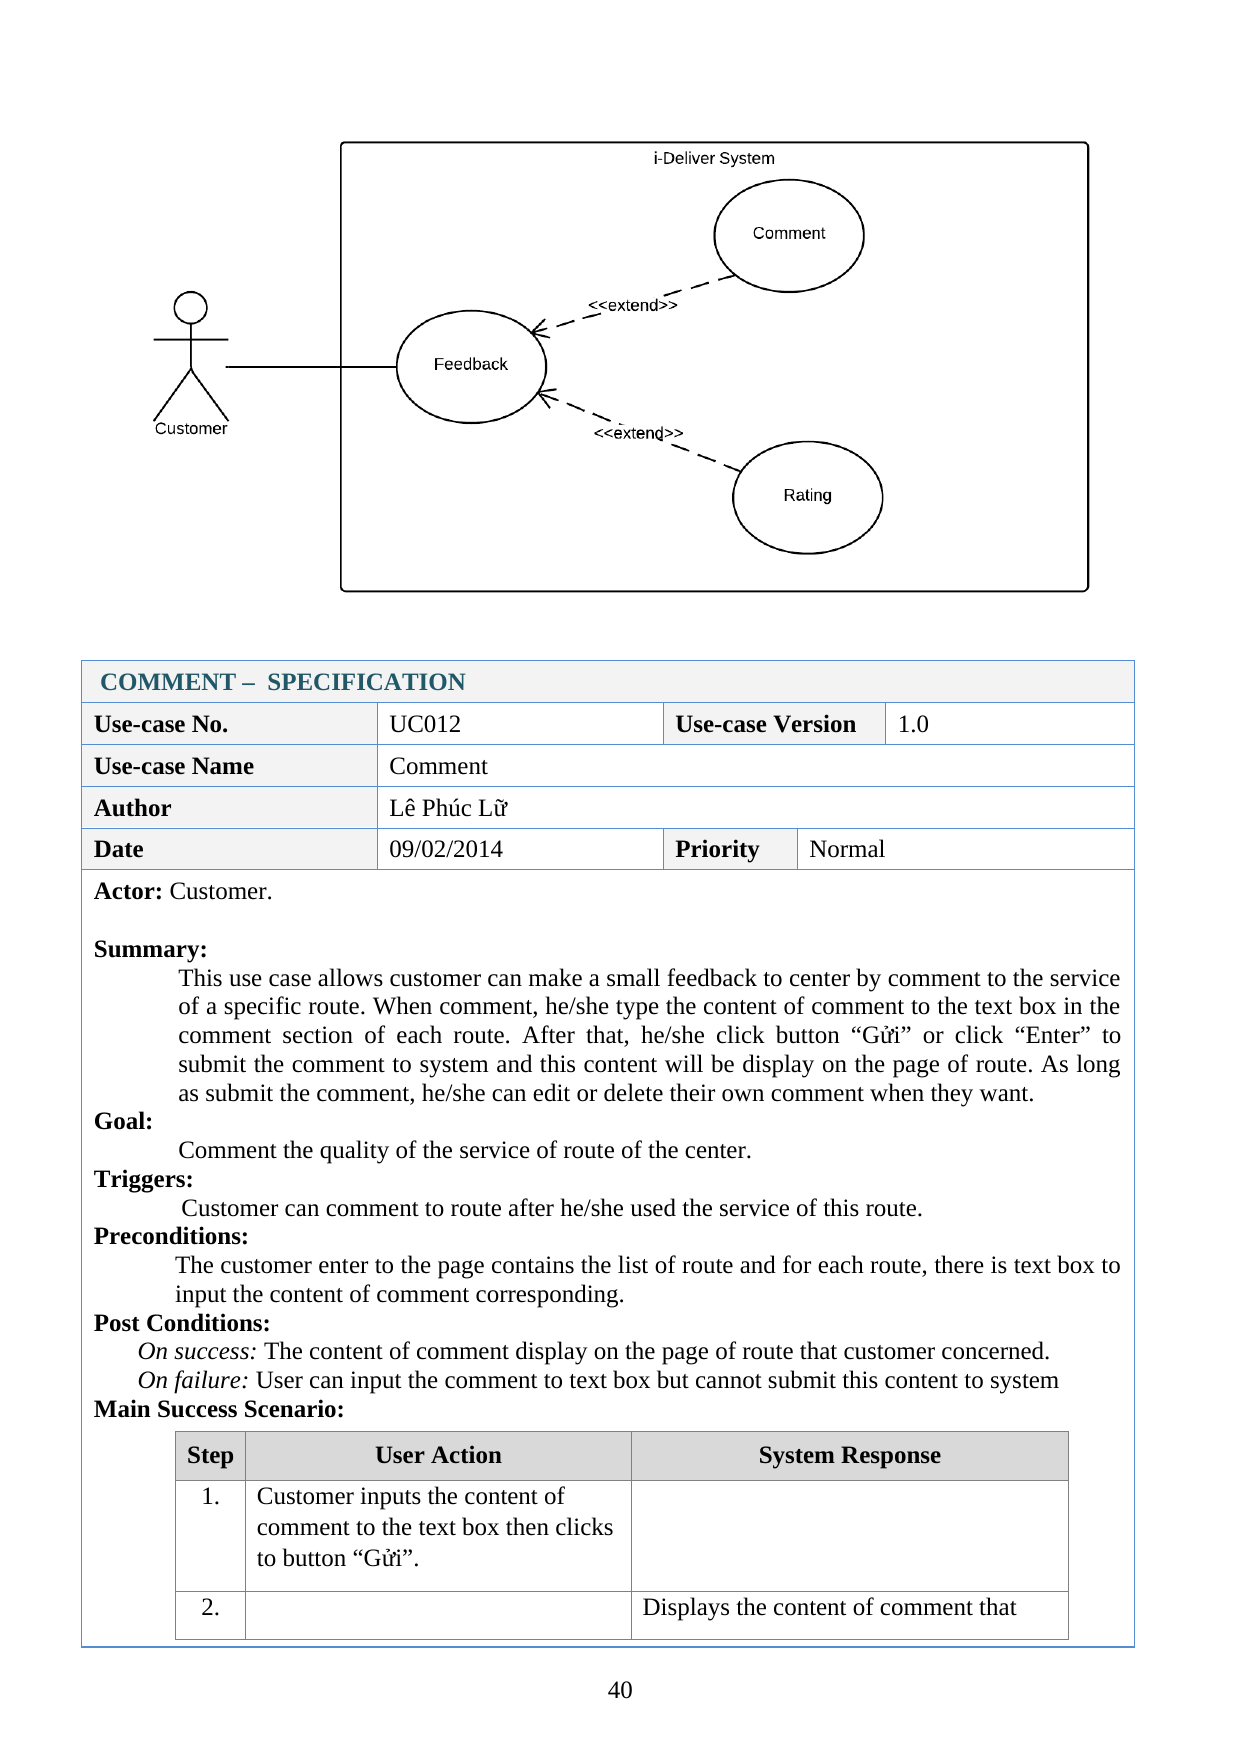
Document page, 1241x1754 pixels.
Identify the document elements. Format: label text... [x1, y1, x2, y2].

table_cell Use-case Name [82, 745, 377, 786]
table_cell Author [82, 787, 377, 827]
table_cell UC012 [378, 703, 663, 744]
table_cell 09/02/2014 [378, 829, 663, 869]
table_cell Normal [798, 829, 1134, 869]
picture [112, 103, 1128, 641]
table_cell Use-case Version [664, 703, 885, 744]
table_cell Lê Phúc Lữ [378, 787, 1134, 827]
table_cell Comment [378, 745, 1134, 786]
table_cell Date [82, 829, 377, 869]
table_header COMMENT – SPECIFICATION [82, 661, 1134, 702]
table_cell Use-case No. [82, 703, 377, 744]
table_cell Priority [664, 829, 797, 869]
table_cell 1.0 [886, 703, 1134, 744]
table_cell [82, 870, 1134, 1646]
